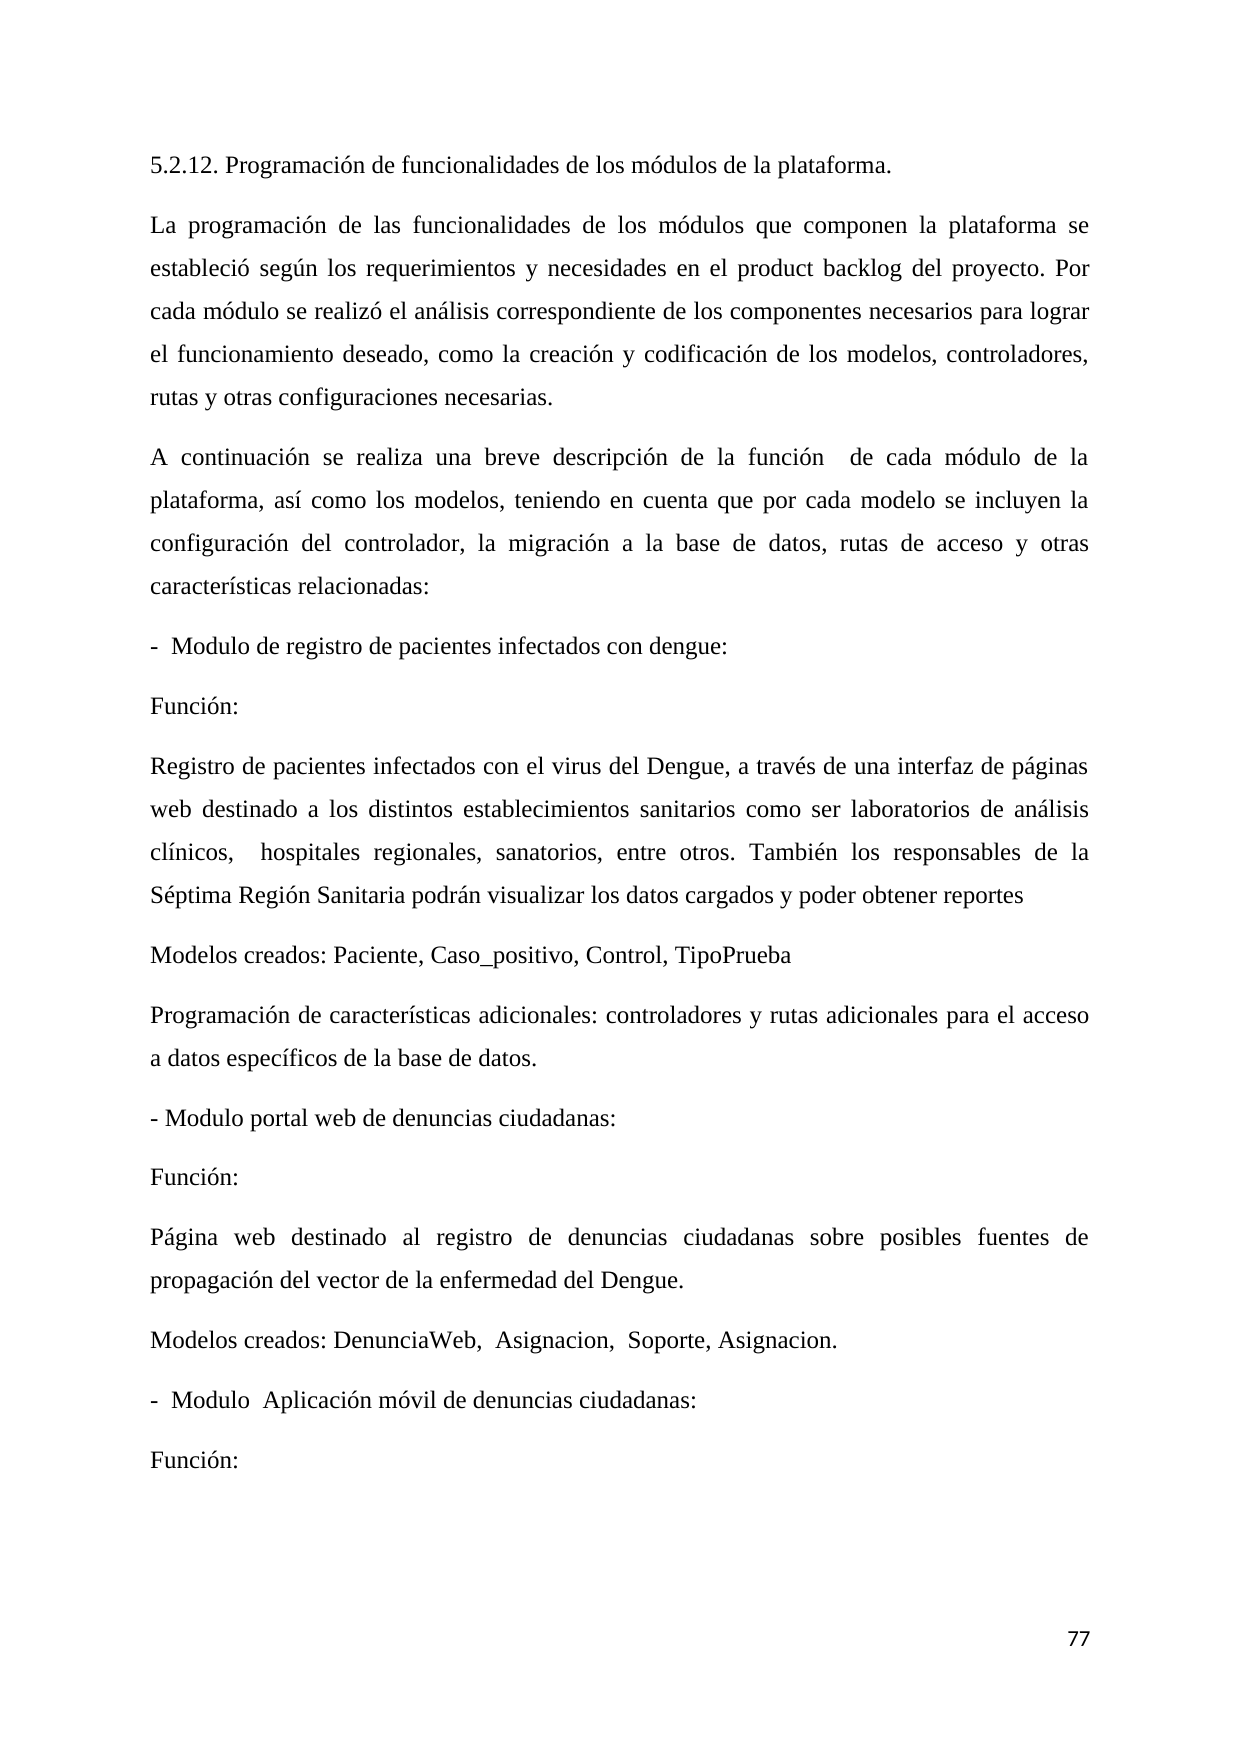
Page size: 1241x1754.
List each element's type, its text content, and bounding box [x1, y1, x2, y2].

text - Modulo portal web de denuncias ciudadanas: [150, 1103, 1090, 1131]
text Modelos creados: Paciente, Caso_positivo, Control, TipoPrueba [150, 940, 1090, 969]
text La programación de las funcionalidades de los módulos que componen la plataforma se estableció según los requerimientos y necesidades en el product backlog del proyecto. Por cada módulo se realizó el análisis correspondiente de los componentes necesarios para lograr el funcionamiento deseado, como la creación y codificación de los modelos, controladores, rutas y otras configuraciones necesarias. [150, 210, 1090, 411]
text 5.2.12. Programación de funcionalidades de los módulos de la plataforma. [150, 150, 1090, 179]
text - Modulo de registro de pacientes infectados con dengue: [150, 631, 1090, 660]
text Modelos creados: DenunciaWeb, Asignacion, Soporte, Asignacion. [150, 1325, 1090, 1354]
text Programación de características adicionales: controladores y rutas adicionales para el acceso a datos específicos de la base de datos. [150, 1000, 1090, 1072]
text Función: [150, 1445, 1090, 1473]
text Función: [150, 1162, 1090, 1191]
text Registro de pacientes infectados con el virus del Dengue, a través de una interfaz de páginas web destinado a los distintos establecimientos sanitarios como ser laboratorios de análisis clínicos, hospitales regionales, sanatorios, entre otros. También los responsables de la Séptima Región Sanitaria podrán visualizar los datos cargados y poder obtener reportes [150, 751, 1090, 909]
text - Modulo Aplicación móvil de denuncias ciudadanas: [150, 1385, 1090, 1414]
text A continuación se realiza una breve descripción de la función de cada módulo de la plataforma, así como los modelos, teniendo en cuenta que por cada modelo se incluyen la configuración del controlador, la migración a la base de datos, rutas de acceso y otras características relacionadas: [150, 442, 1090, 600]
text Página web destinado al registro de denuncias ciudadanas sobre posibles fuentes de propagación del vector de la enfermedad del Dengue. [150, 1222, 1090, 1294]
text Función: [150, 691, 1090, 720]
